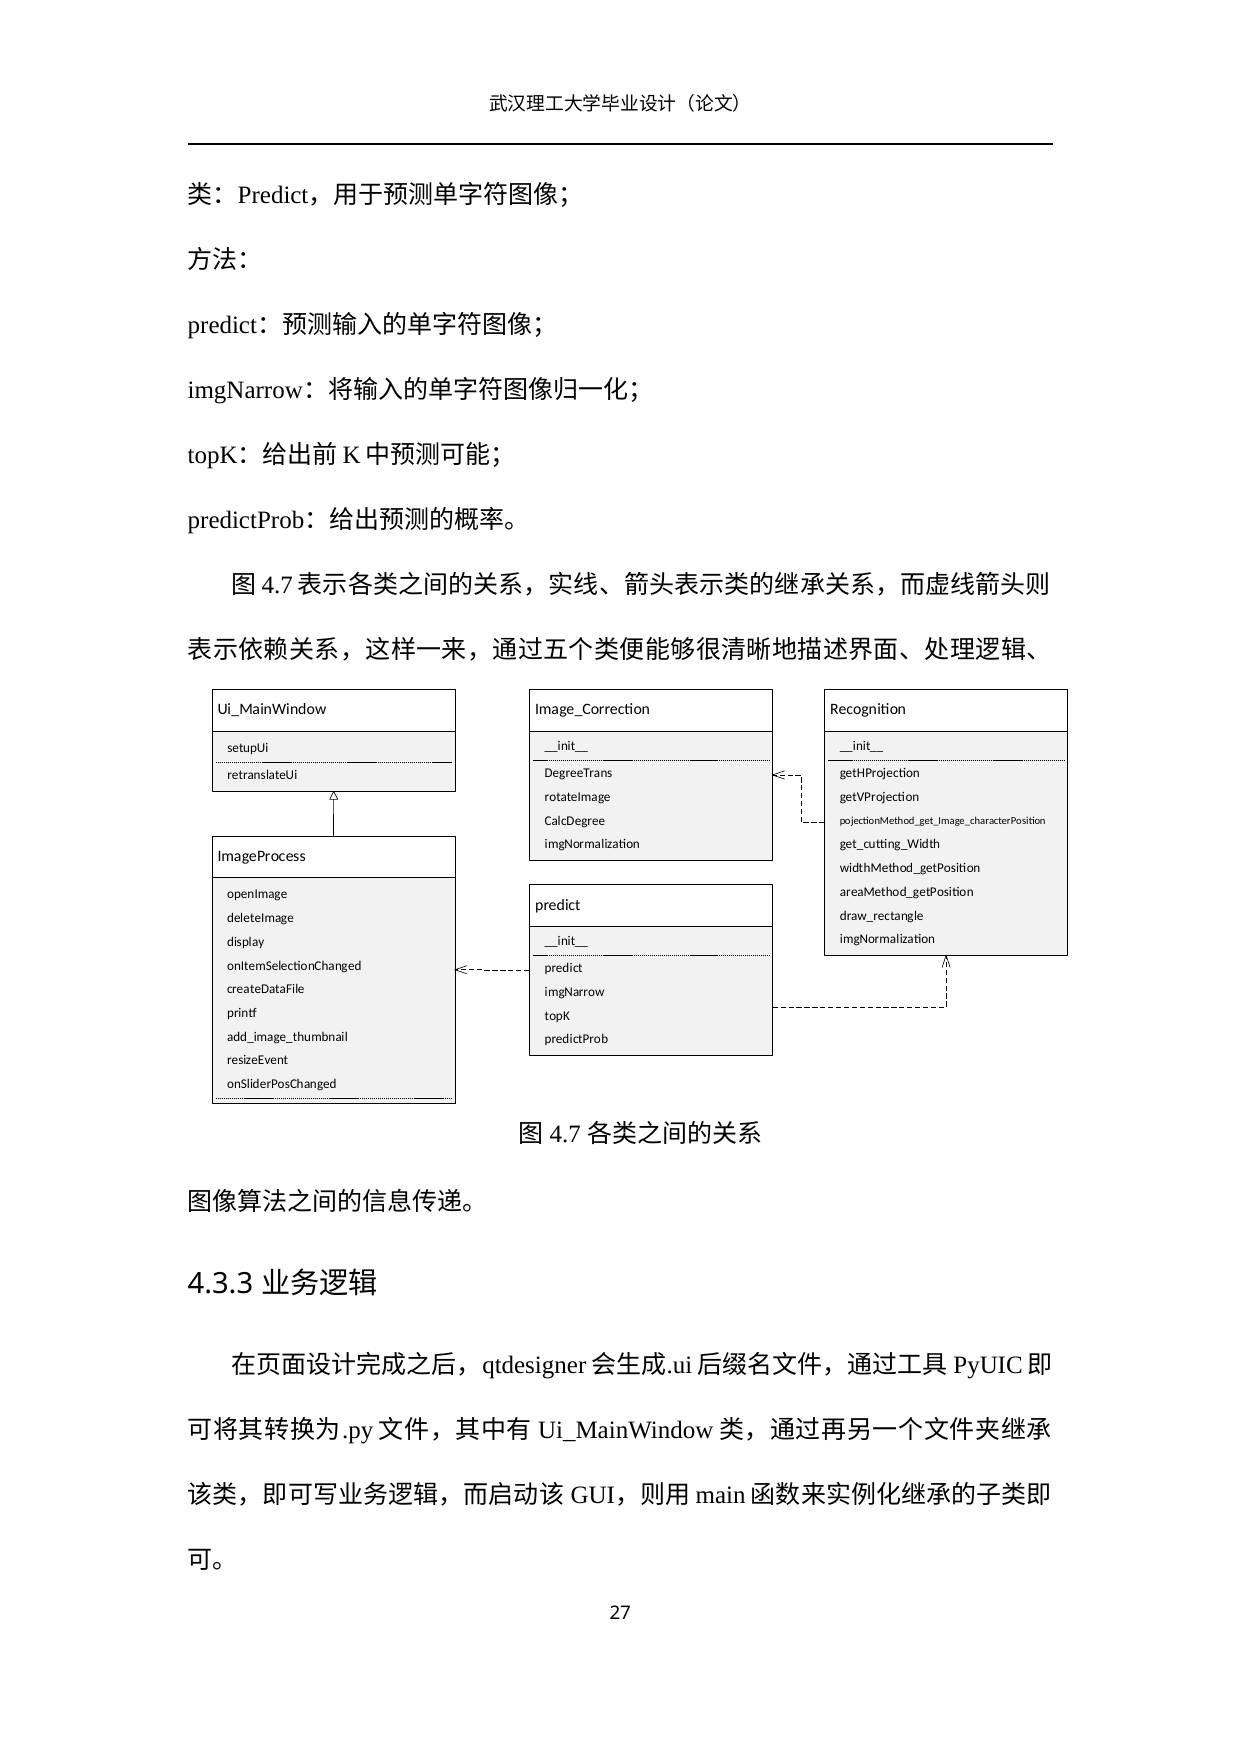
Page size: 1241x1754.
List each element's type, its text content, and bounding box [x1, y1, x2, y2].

text 类：Predict，用于预测单字符图像； [187, 160, 1053, 225]
text topK：给出前K中预测可能； [187, 420, 1053, 485]
text predictProb：给出预测的概率。 [187, 485, 1053, 550]
text predict：预测输入的单字符图像； [187, 290, 1053, 355]
subtitle 4.3.3 业务逻辑 [187, 1248, 1053, 1313]
text 在页面设计完成之后，qtdesigner会生成.ui后缀名文件，通过工具PyUIC即可将其转换为.py文件，其中有Ui_MainWindow类，通过再另一个文件夹继承该类，即可写业务逻辑，而启动该GUI，则用main函数来实例化继承的子类即可。 [187, 1330, 1053, 1590]
text imgNarrow：将输入的单字符图像归一化； [187, 355, 1053, 420]
text 图4.7表示各类之间的关系，实线、箭头表示类的继承关系，而虚线箭头则表示依赖关系，这样一来，通过五个类便能够很清晰地描述界面、处理逻辑、图像算法之间的信息传递。 [187, 550, 1053, 1232]
text 方法： [187, 225, 1053, 290]
